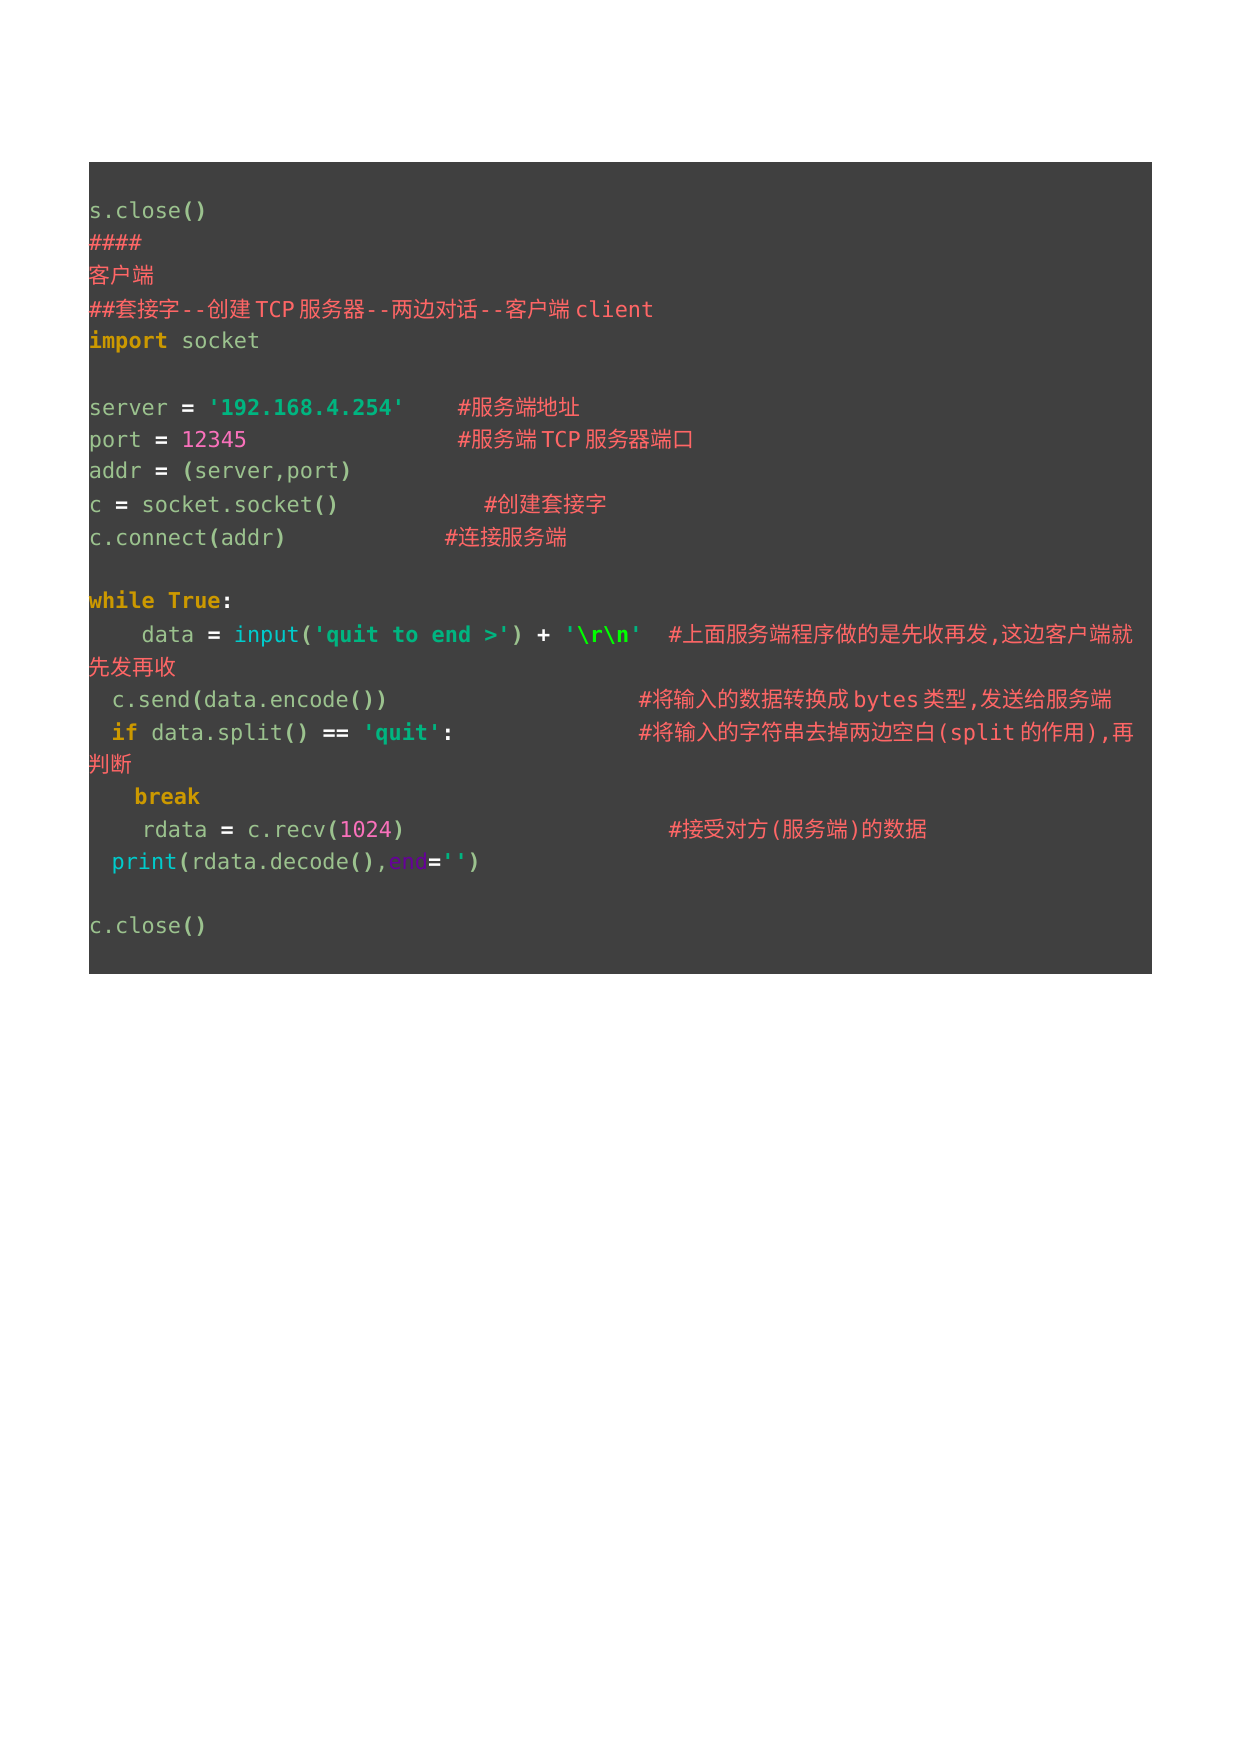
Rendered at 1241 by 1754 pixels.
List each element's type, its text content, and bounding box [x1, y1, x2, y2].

text 客户端 ##套接字--创建TCP服务器--两边对话--客户端client import socket server = '192.168.4.254' #服务端地址 port = 12345 #服务端TCP服务器端口 addr = (server,port) c = socket.socket() #创建套接字 c.connect(addr) #连接服务端 while True: data = input('quit to end >') + '\r\n' #上面服务端程序做的是先收再发,这边客户端就先发再收 c.send(data.encode()) #将输入的数据转换成bytes类型,发送给服务端 if data.split() == 'quit': #将输入的字符串去掉两边空白(split的作用),再判断 break rdata = c.recv(1024) #接受对方(服务端)的数据 print(rdata.decode(),end='') c.close() [89, 259, 1152, 942]
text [89, 162, 1152, 259]
